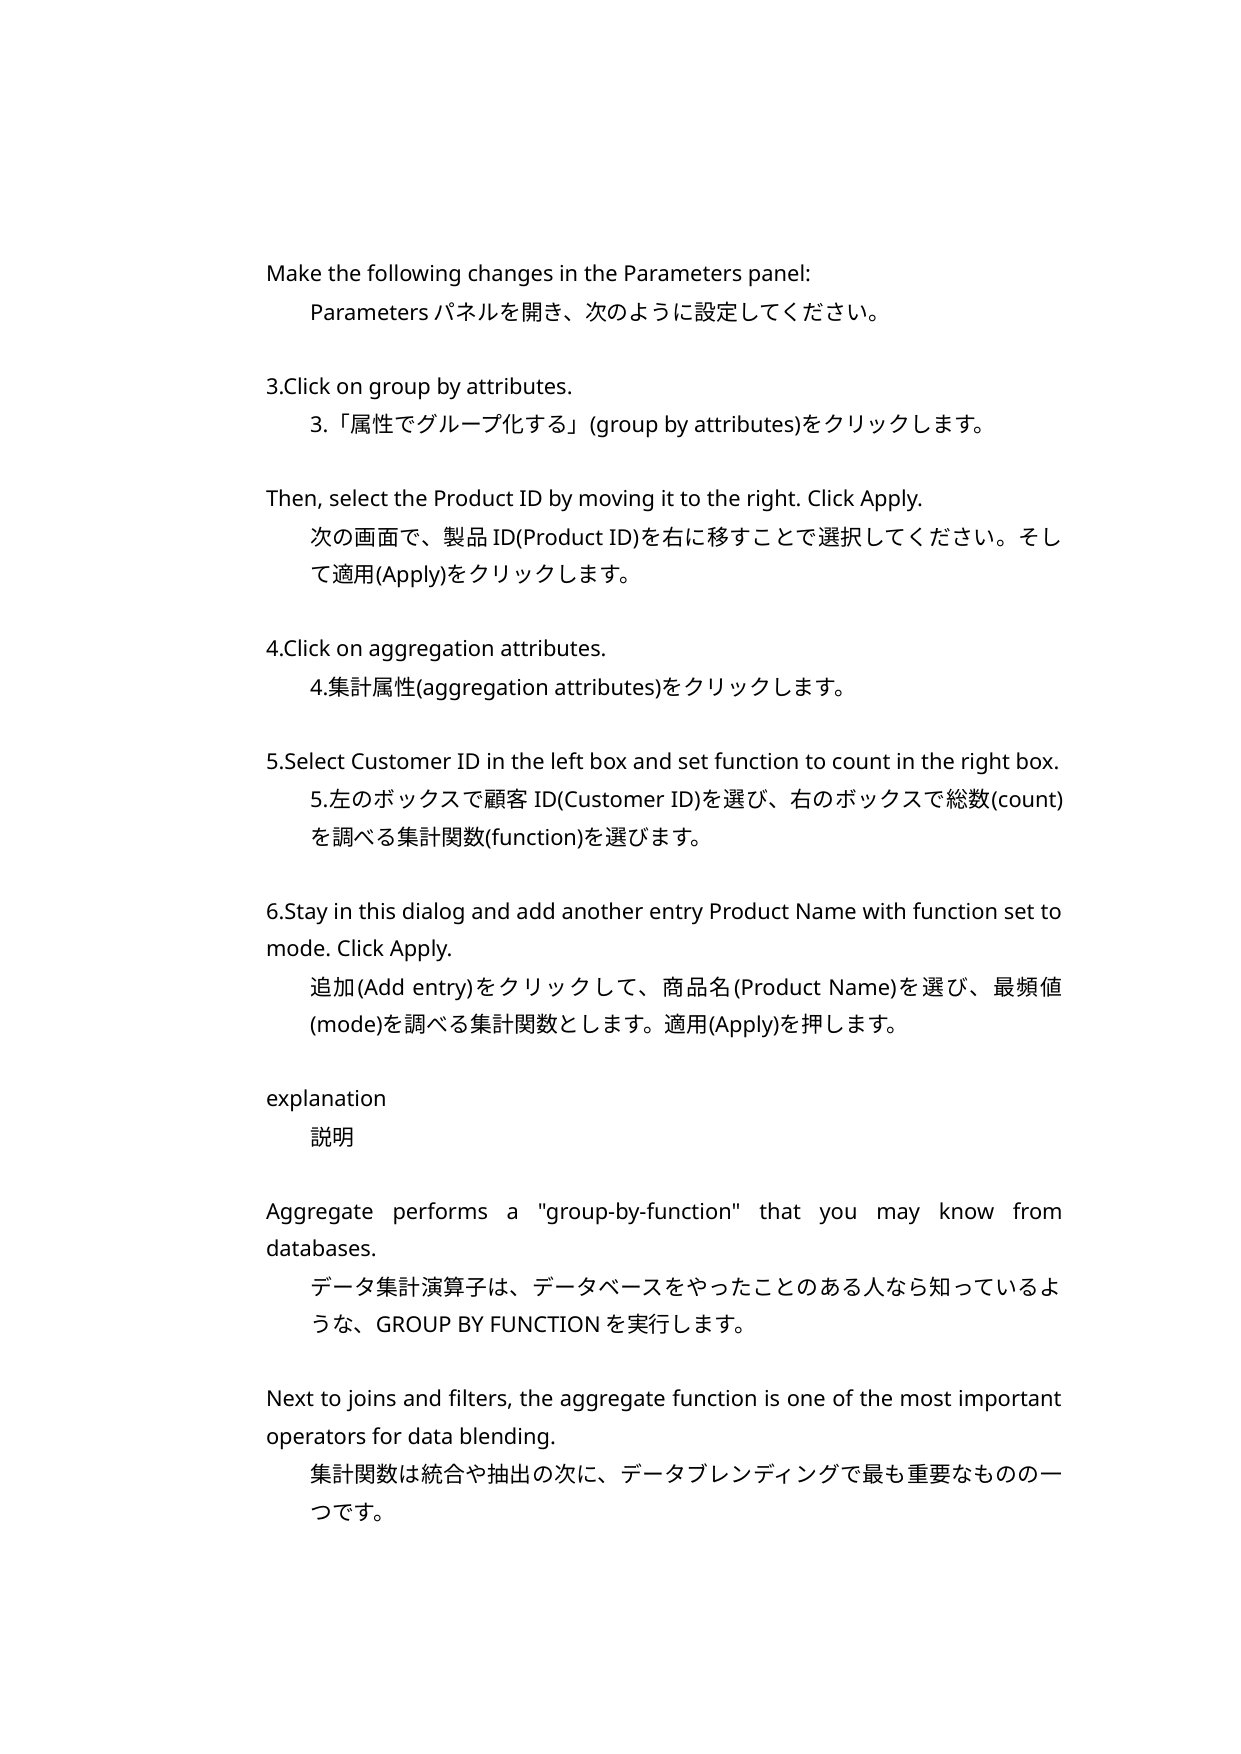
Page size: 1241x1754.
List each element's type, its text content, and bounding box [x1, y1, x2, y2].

text 説明 [310, 1117, 1063, 1154]
text Next to joins and filters, the aggregate function is one of the most important operators for data blending. [266, 1379, 1063, 1454]
text データ集計演算子は、データベースをやったことのある人なら知っているような、GROUP BY FUNCTIONを実行します。 [310, 1267, 1063, 1342]
text 3.「属性でグループ化する」(group by attributes)をクリックします。 [310, 404, 1063, 442]
text 4.Click on aggregation attributes. [266, 629, 1063, 667]
text Aggregate performs a "group-by-function" that you may know from databases. [266, 1192, 1063, 1267]
text 5.左のボックスで顧客ID(Customer ID)を選び、右のボックスで総数(count)を調べる集計関数(function)を選びます。 [310, 779, 1063, 854]
text 4.集計属性(aggregation attributes)をクリックします。 [310, 667, 1063, 704]
text Parametersパネルを開き、次のように設定してください。 [310, 292, 1063, 329]
text 5.Select Customer ID in the left box and set function to count in the right box. [266, 742, 1063, 779]
text Then, select the Product ID by moving it to the right. Click Apply. [266, 479, 1063, 517]
text 3.Click on group by attributes. [266, 367, 1063, 404]
text 集計関数は統合や抽出の次に、データブレンディングで最も重要なものの一つです。 [310, 1454, 1063, 1529]
text 追加(Add entry)をクリックして、商品名(Product Name)を選び、最頻値(mode)を調べる集計関数とします。適用(Apply)を押します。 [310, 967, 1063, 1042]
text Make the following changes in the Parameters panel: [266, 254, 1063, 292]
text explanation [266, 1079, 1063, 1117]
text 次の画面で、製品ID(Product ID)を右に移すことで選択してください。そして適用(Apply)をクリックします。 [310, 517, 1063, 592]
text 6.Stay in this dialog and add another entry Product Name with function set to mode. Click Apply. [266, 892, 1063, 967]
